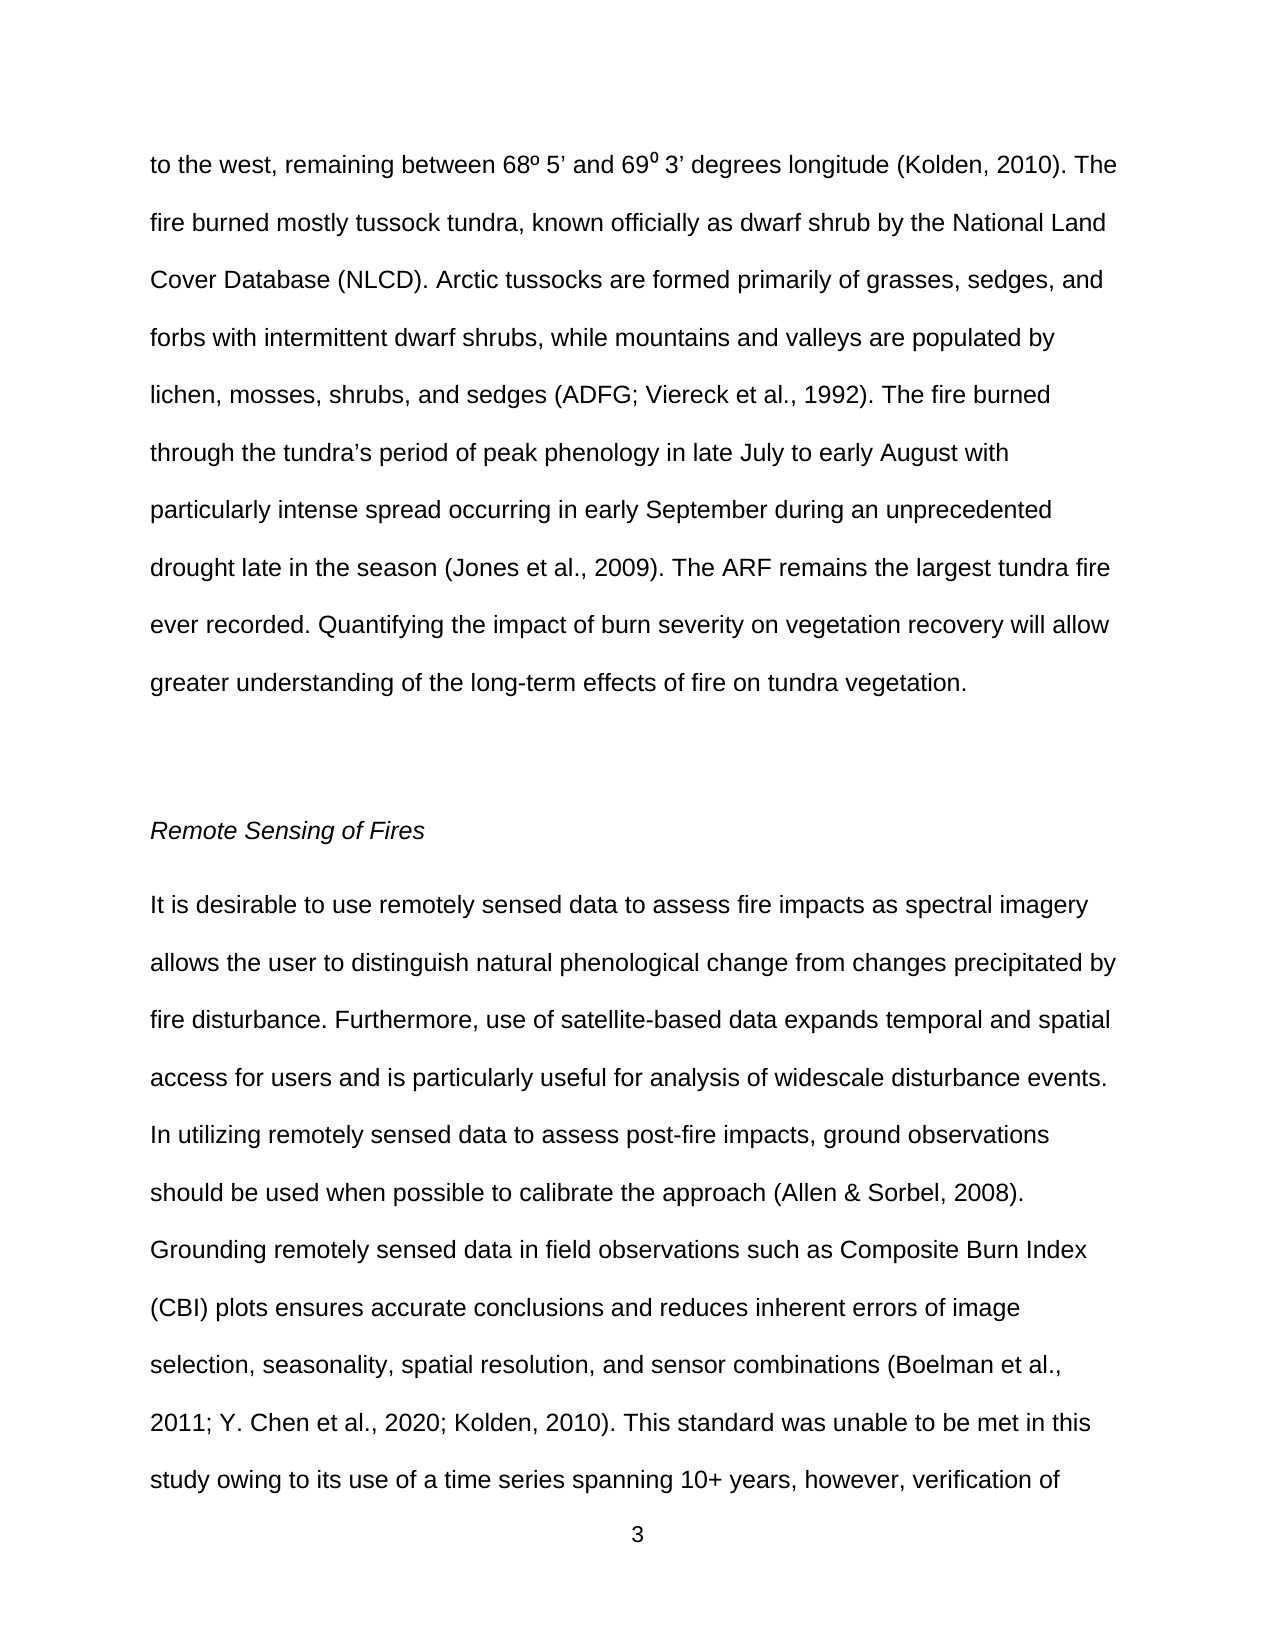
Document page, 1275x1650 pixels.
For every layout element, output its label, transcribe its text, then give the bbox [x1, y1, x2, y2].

text Remote Sensing of Fires [150, 816, 1125, 844]
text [150, 890, 1125, 1494]
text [150, 150, 1125, 696]
